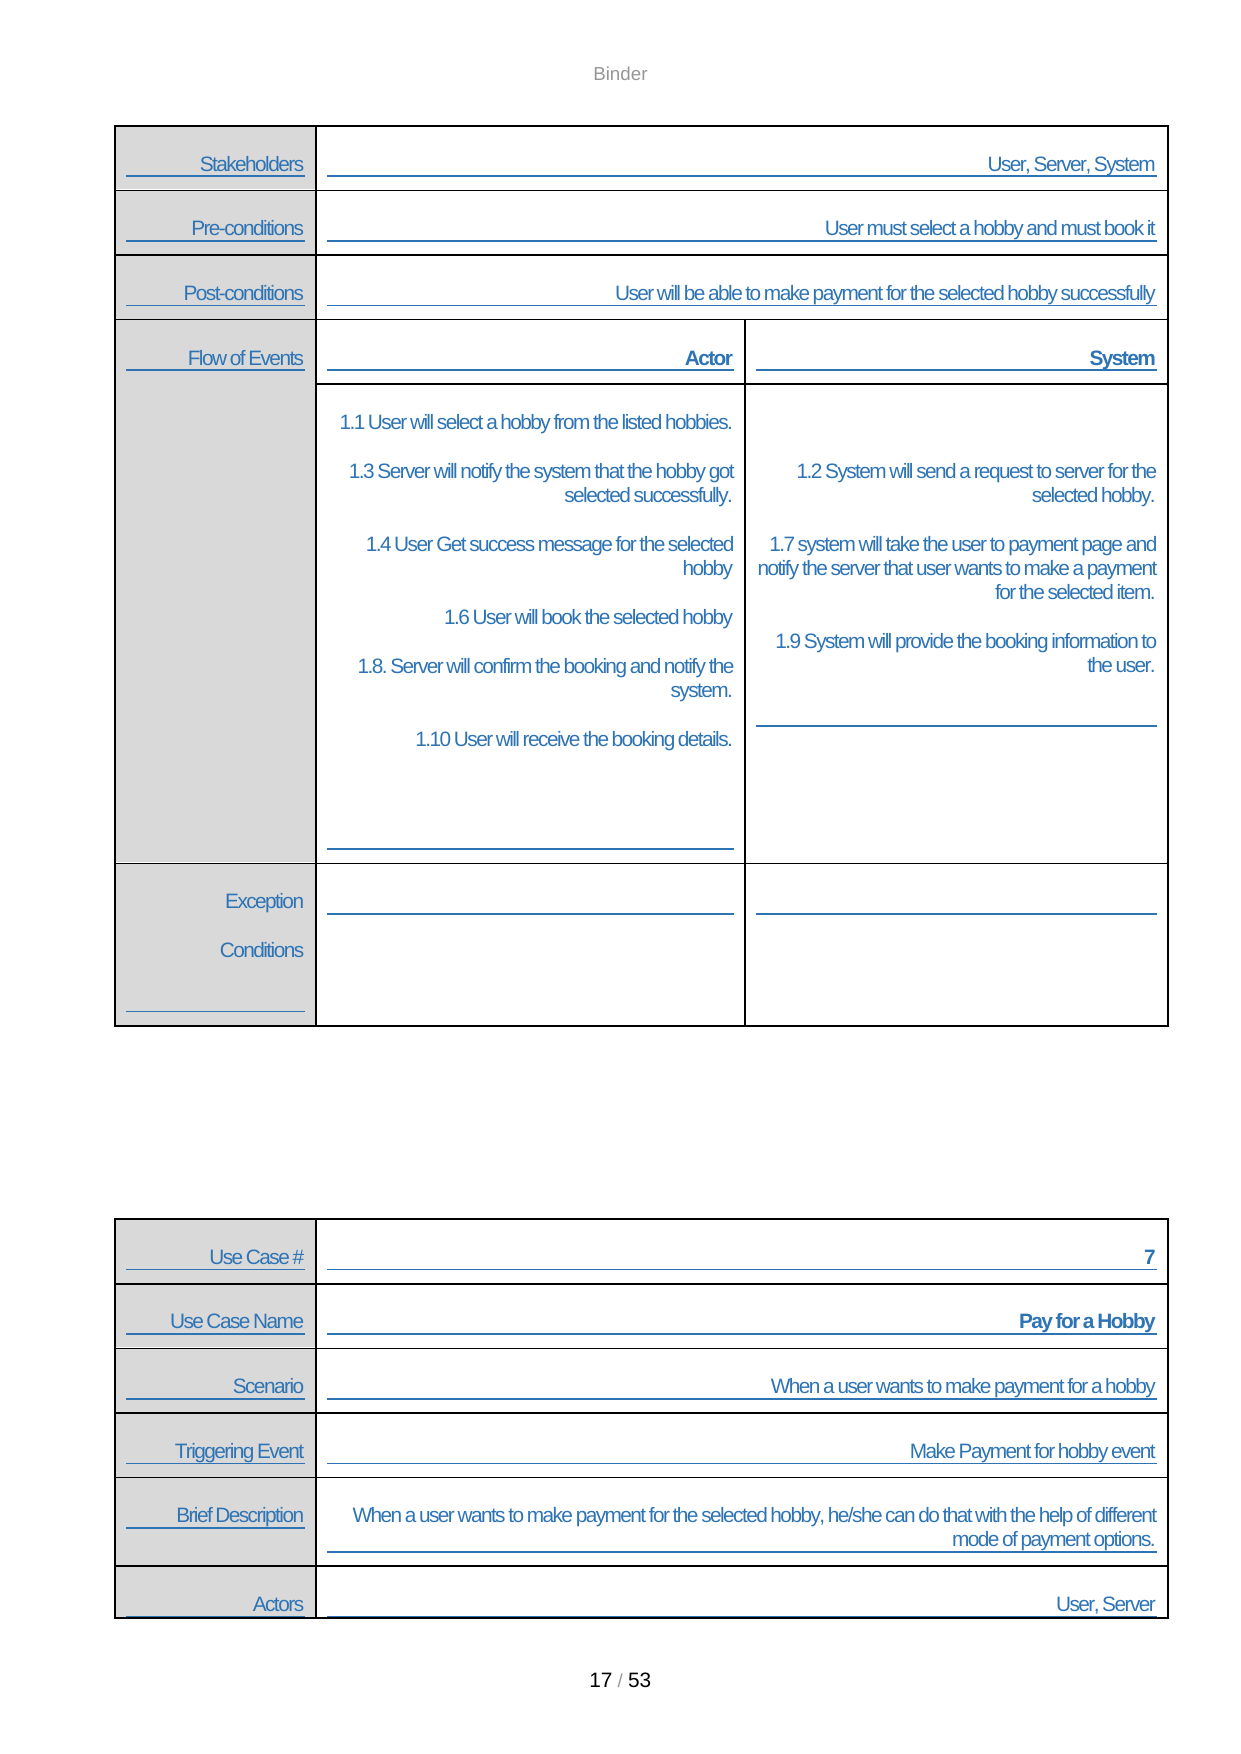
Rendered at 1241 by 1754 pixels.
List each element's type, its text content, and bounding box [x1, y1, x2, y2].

table_cell Post-conditions [116, 256, 315, 319]
table_cell Pay for a Hobby [317, 1285, 1167, 1347]
table_cell Use Case Name [116, 1285, 315, 1347]
table_cell User must select a hobby and must book it [317, 191, 1167, 254]
table_cell Stakeholders [116, 127, 315, 189]
table_cell Scenario [116, 1349, 315, 1412]
table_cell User, Server, System [317, 127, 1167, 189]
table_cell System [746, 320, 1167, 383]
table_cell When a user wants to make payment for the selected hobby, he/she can do that with the help of different mode of payment options. [317, 1478, 1167, 1565]
table_header 7 [317, 1220, 1167, 1283]
table_cell User, Server [317, 1567, 1167, 1617]
table_cell Triggering Event [116, 1414, 315, 1477]
table_cell [746, 864, 1167, 1025]
table_header Use Case # [116, 1220, 315, 1283]
table_cell Brief Description [116, 1478, 315, 1565]
table_cell 1.2 System will send a request to server for the selected hobby. 1.7 system will take the user to payment page and notify the server that user wants to make a payment for the selected item. 1.9 System will provide the booking information to the user. [746, 385, 1167, 862]
table_cell [317, 864, 744, 1025]
table_cell Pre-conditions [116, 191, 315, 254]
table_cell Make Payment for hobby event [317, 1414, 1167, 1477]
table_cell When a user wants to make payment for a hobby [317, 1349, 1167, 1412]
table_cell Actors [116, 1567, 315, 1617]
table_cell 1.1 User will select a hobby from the listed hobbies. 1.3 Server will notify the system that the hobby got selected successfully. 1.4 User Get success message for the selected hobby 1.6 User will book the selected hobby 1.8. Server will confirm the booking and notify the system. 1.10 User will receive the booking details. [317, 385, 744, 862]
table_cell Exception Conditions [116, 864, 315, 1025]
table_cell User will be able to make payment for the selected hobby successfully [317, 256, 1167, 319]
table_cell Flow of Events [116, 320, 315, 862]
table_cell Actor [317, 320, 744, 383]
